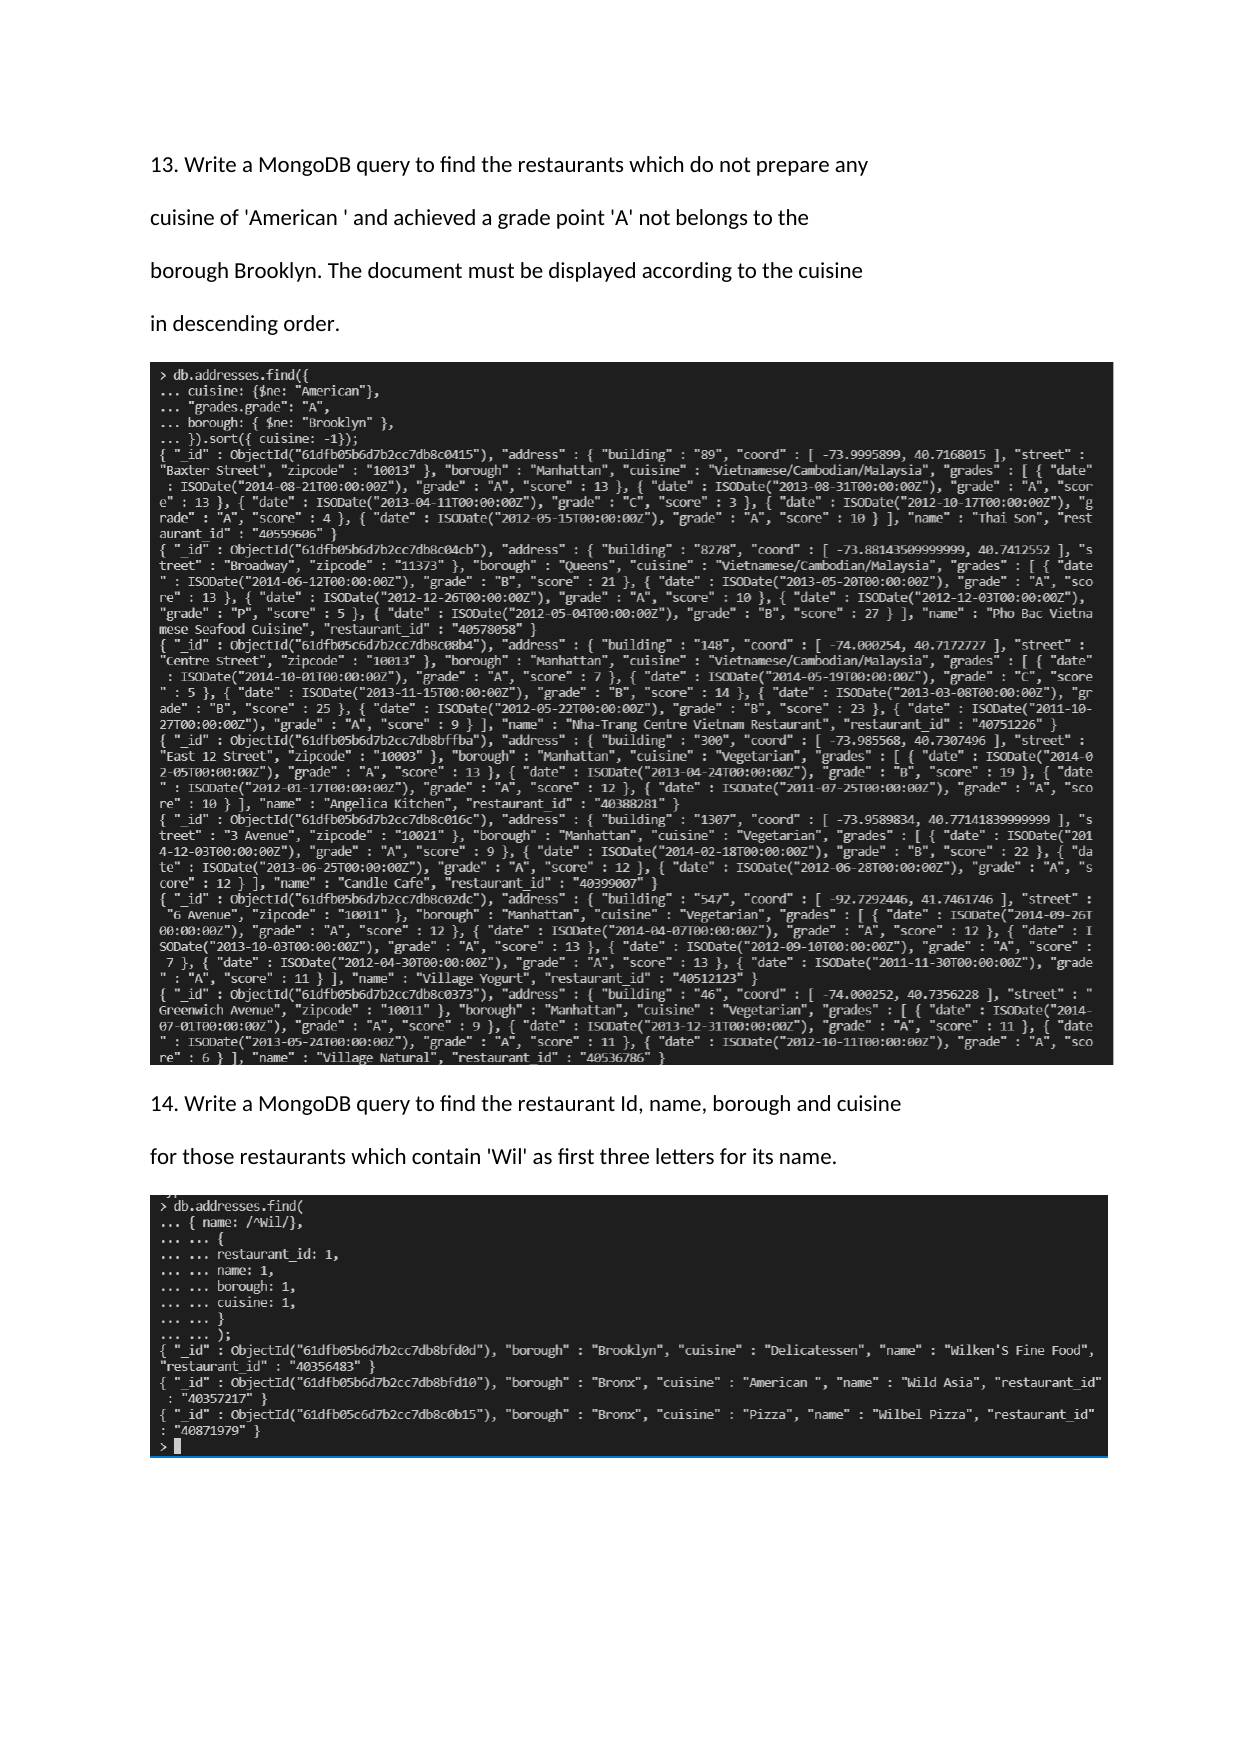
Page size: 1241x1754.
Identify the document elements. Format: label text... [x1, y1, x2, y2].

picture [150, 362, 1114, 1065]
text in descending order. [150, 309, 1090, 337]
picture [150, 1195, 1108, 1458]
text borough Brooklyn. The document must be displayed according to the cuisine [150, 256, 1090, 284]
text for those restaurants which contain 'Wil' as first three letters for its name. [150, 1142, 1090, 1170]
text cuisine of 'American ' and achieved a grade point 'A' not belongs to the [150, 203, 1090, 231]
text 14. Write a MongoDB query to find the restaurant Id, name, borough and cuisine [150, 1089, 1090, 1117]
text 13. Write a MongoDB query to find the restaurants which do not prepare any [150, 150, 1090, 178]
